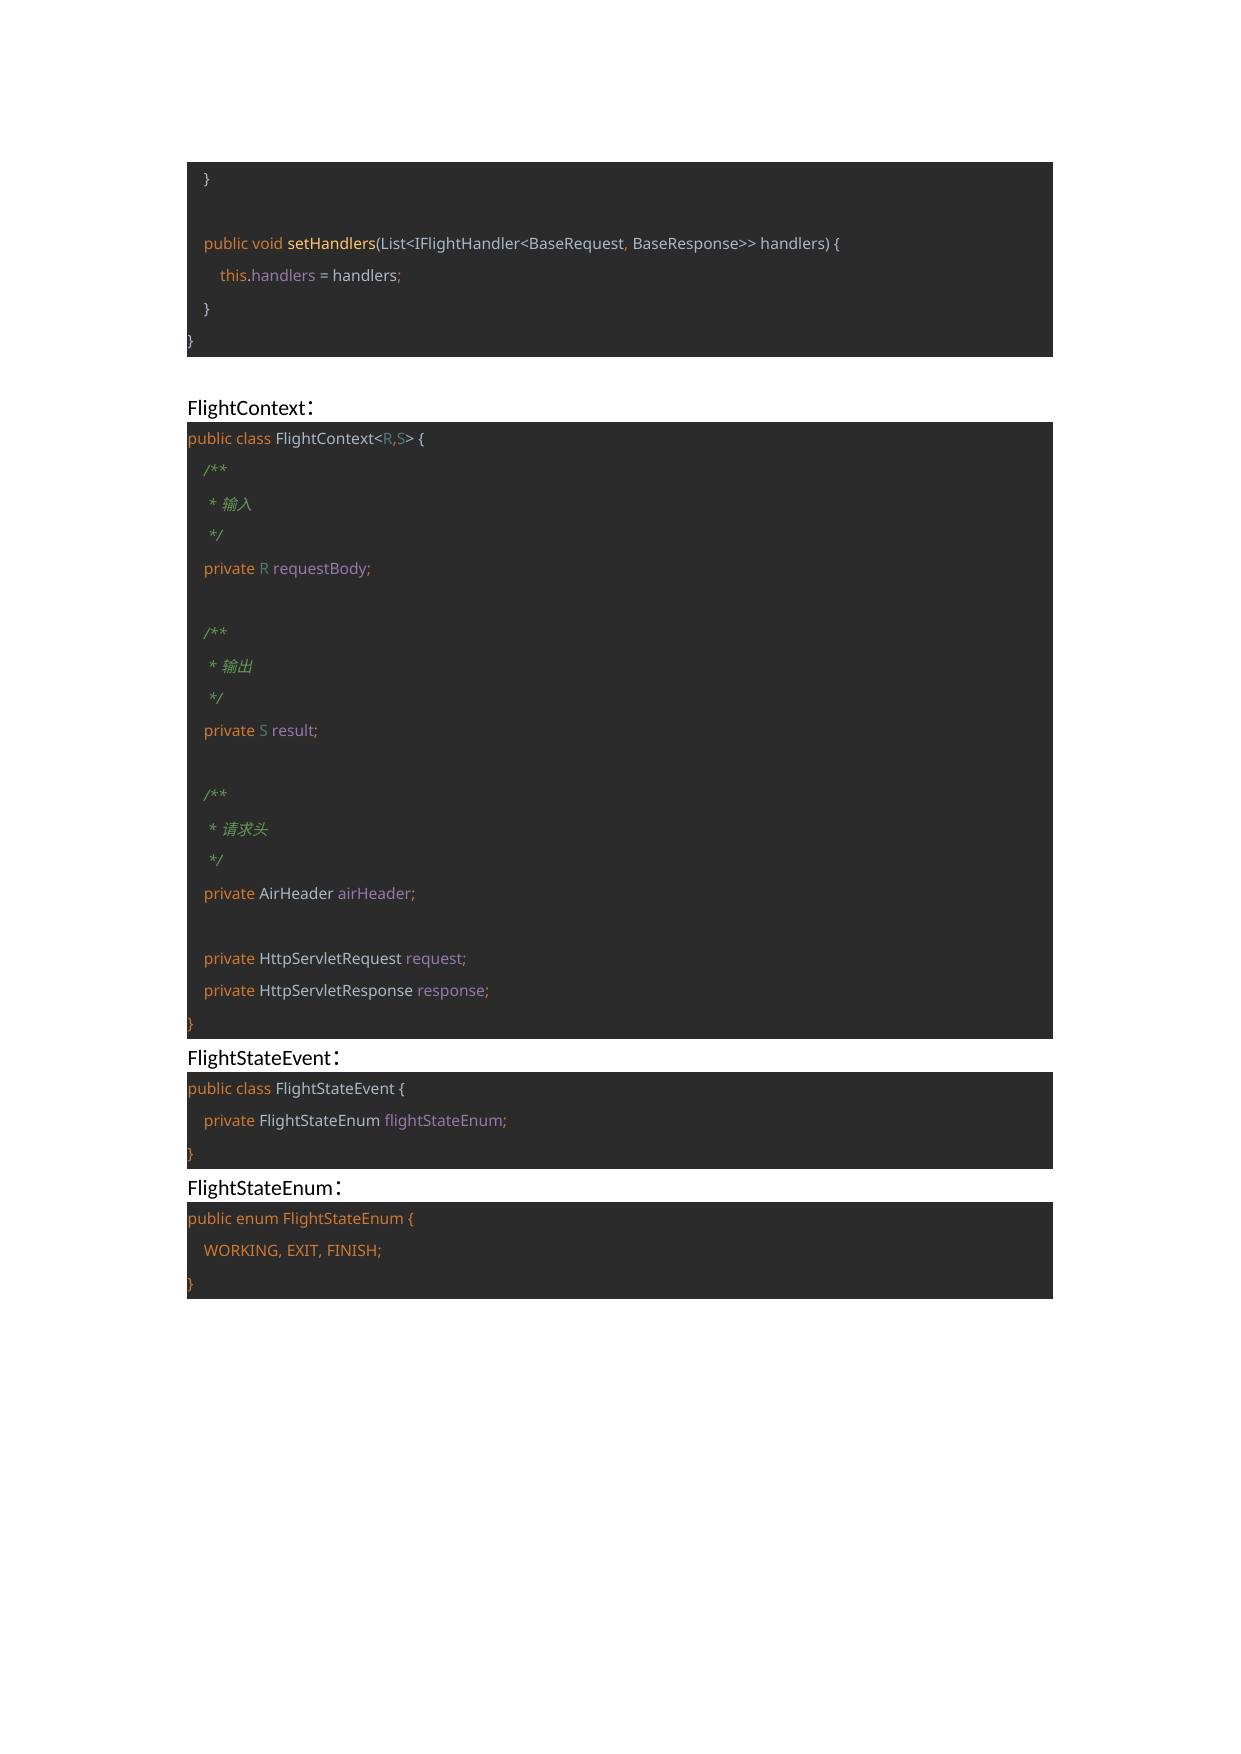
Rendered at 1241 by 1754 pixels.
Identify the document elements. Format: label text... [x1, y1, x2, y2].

text public enum FlightStateEnum { WORKING, EXIT, FINISH; } [187, 1202, 1053, 1299]
text } [187, 1137, 1053, 1169]
text FlightContext： [187, 389, 1053, 422]
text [187, 162, 1053, 357]
text FlightStateEvent： [187, 1039, 1053, 1072]
text public class FlightStateEvent { private FlightStateEnum flightStateEnum; [187, 1072, 1053, 1137]
text } [187, 1007, 1053, 1039]
text FlightStateEnum： [187, 1169, 1053, 1202]
text public class FlightContext<R,S> { /** * 输入 */ private R requestBody; /** * 输出 */ private S result; /** * 请求头 */ private AirHeader airHeader; private HttpServletRequest request; private HttpServletResponse response; [187, 422, 1053, 1007]
